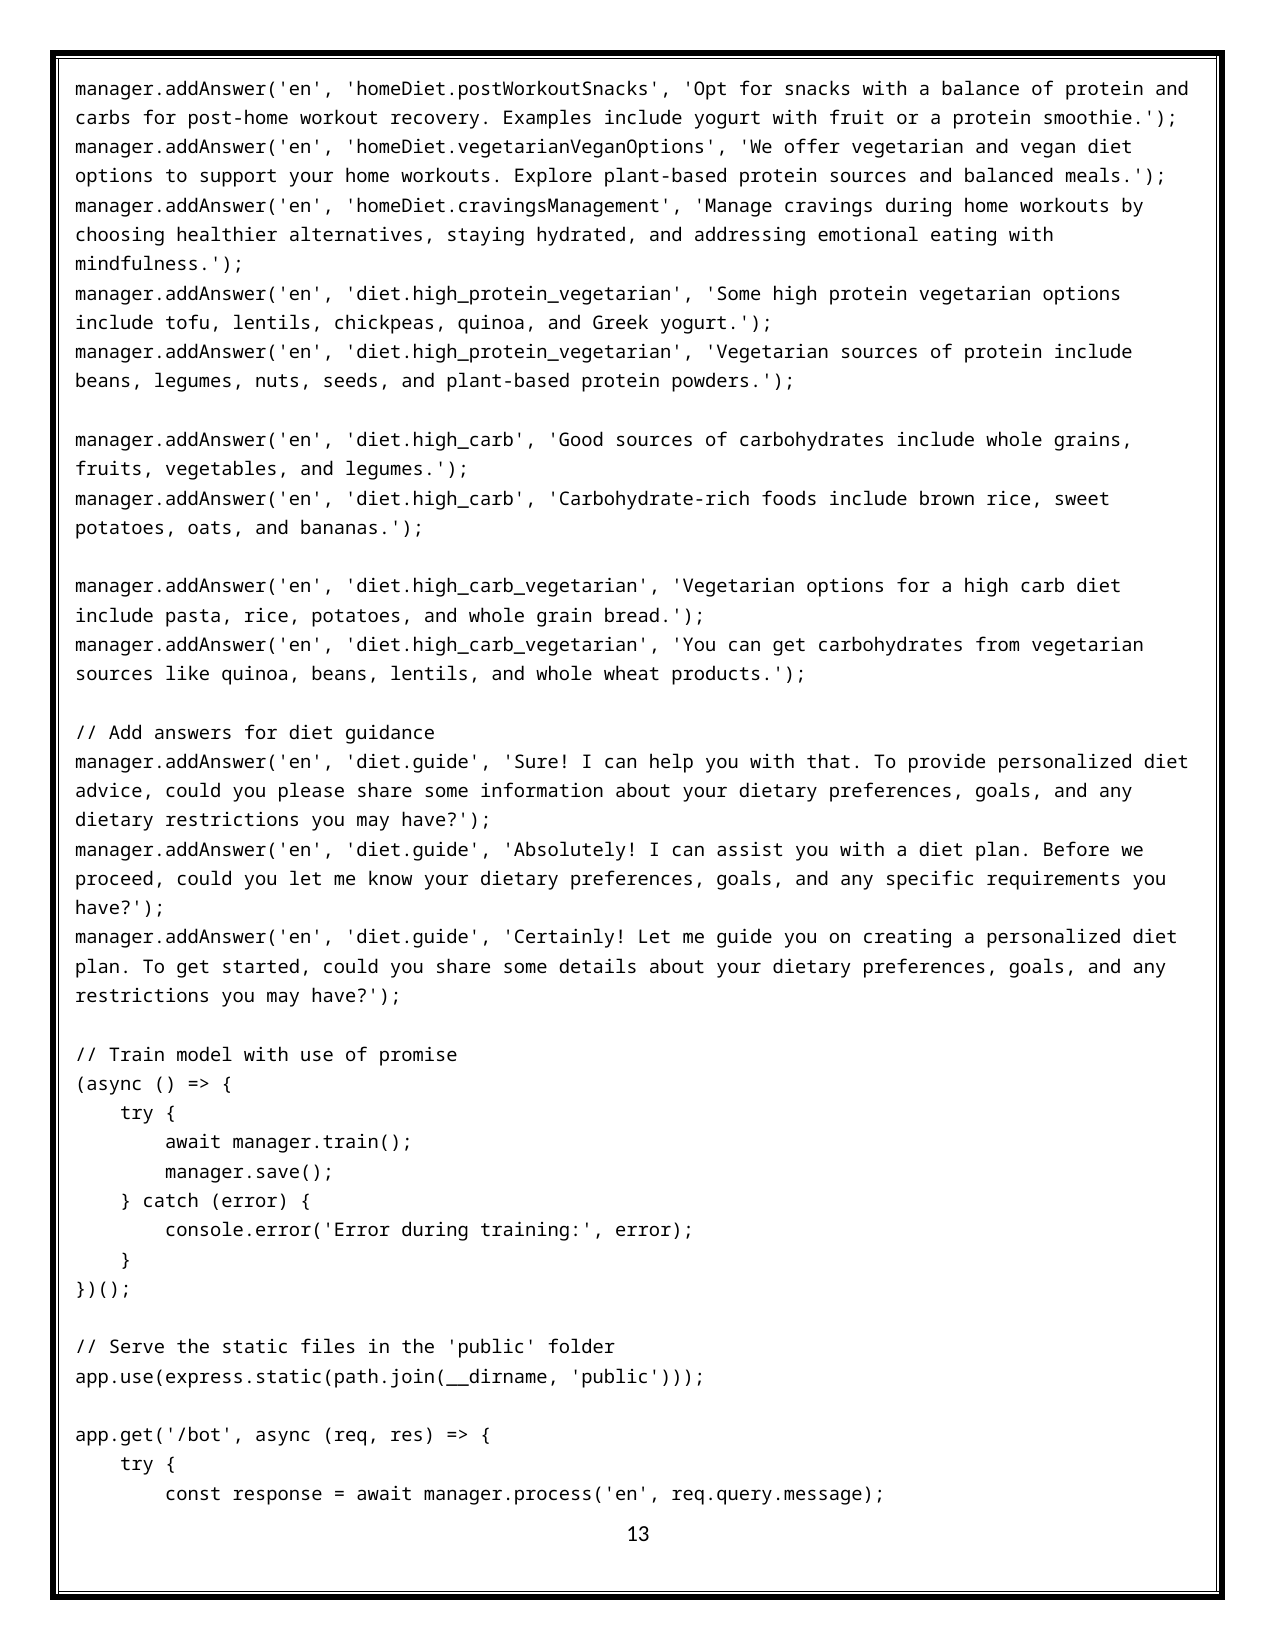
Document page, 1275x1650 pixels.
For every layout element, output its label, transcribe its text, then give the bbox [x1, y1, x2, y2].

text manager.addAnswer('en', 'diet.high_protein_vegetarian', 'Some high protein vegetarian options include tofu, lentils, chickpeas, quinoa, and Greek yogurt.'); [75, 280, 1200, 335]
text manager.addAnswer('en', 'diet.high_carb_vegetarian', 'You can get carbohydrates from vegetarian sources like quinoa, beans, lentils, and whole wheat products.'); [75, 631, 1200, 686]
text try { [75, 1099, 1200, 1125]
text app.use(express.static(path.join(__dirname, 'public'))); [75, 1363, 1200, 1388]
text manager.save(); [75, 1158, 1200, 1183]
text manager.addAnswer('en', 'diet.high_carb', 'Good sources of carbohydrates include whole grains, fruits, vegetables, and legumes.'); [75, 426, 1200, 481]
text manager.addAnswer('en', 'homeDiet.cravingsManagement', 'Manage cravings during home workouts by choosing healthier alternatives, staying hydrated, and addressing emotional eating with mindfulness.'); [75, 192, 1200, 276]
text manager.addAnswer('en', 'diet.guide', 'Sure! I can help you with that. To provide personalized diet advice, could you please share some information about your dietary preferences, goals, and any dietary restrictions you may have?'); [75, 748, 1200, 832]
text } [75, 1246, 1200, 1271]
text // Add answers for diet guidance [75, 719, 1200, 744]
text manager.addAnswer('en', 'homeDiet.vegetarianVeganOptions', 'We offer vegetarian and vegan diet options to support your home workouts. Explore plant-based protein sources and balanced meals.'); [75, 133, 1200, 188]
text manager.addAnswer('en', 'diet.high_protein_vegetarian', 'Vegetarian sources of protein include beans, legumes, nuts, seeds, and plant-based protein powders.'); [75, 338, 1200, 393]
text console.error('Error during training:', error); [75, 1217, 1200, 1242]
text manager.addAnswer('en', 'homeDiet.postWorkoutSnacks', 'Opt for snacks with a balance of protein and carbs for post-home workout recovery. Examples include yogurt with fruit or a protein smoothie.'); [75, 75, 1200, 130]
text } catch (error) { [75, 1187, 1200, 1213]
text const response = await manager.process('en', req.query.message); [75, 1480, 1200, 1506]
text manager.addAnswer('en', 'diet.high_carb_vegetarian', 'Vegetarian options for a high carb diet include pasta, rice, potatoes, and whole grain bread.'); [75, 573, 1200, 627]
text try { [75, 1451, 1200, 1476]
text manager.addAnswer('en', 'diet.guide', 'Absolutely! I can assist you with a diet plan. Before we proceed, could you let me know your dietary preferences, goals, and any specific requirements you have?'); [75, 836, 1200, 920]
text manager.addAnswer('en', 'diet.high_carb', 'Carbohydrate-rich foods include brown rice, sweet potatoes, oats, and bananas.'); [75, 485, 1200, 539]
text app.get('/bot', async (req, res) => { [75, 1421, 1200, 1447]
text (async () => { [75, 1070, 1200, 1096]
text manager.addAnswer('en', 'diet.guide', 'Certainly! Let me guide you on creating a personalized diet plan. To get started, could you share some details about your dietary preferences, goals, and any restrictions you may have?'); [75, 924, 1200, 1008]
text })(); [75, 1275, 1200, 1301]
text await manager.train(); [75, 1129, 1200, 1154]
text // Serve the static files in the 'public' folder [75, 1334, 1200, 1359]
text // Train model with use of promise [75, 1041, 1200, 1066]
